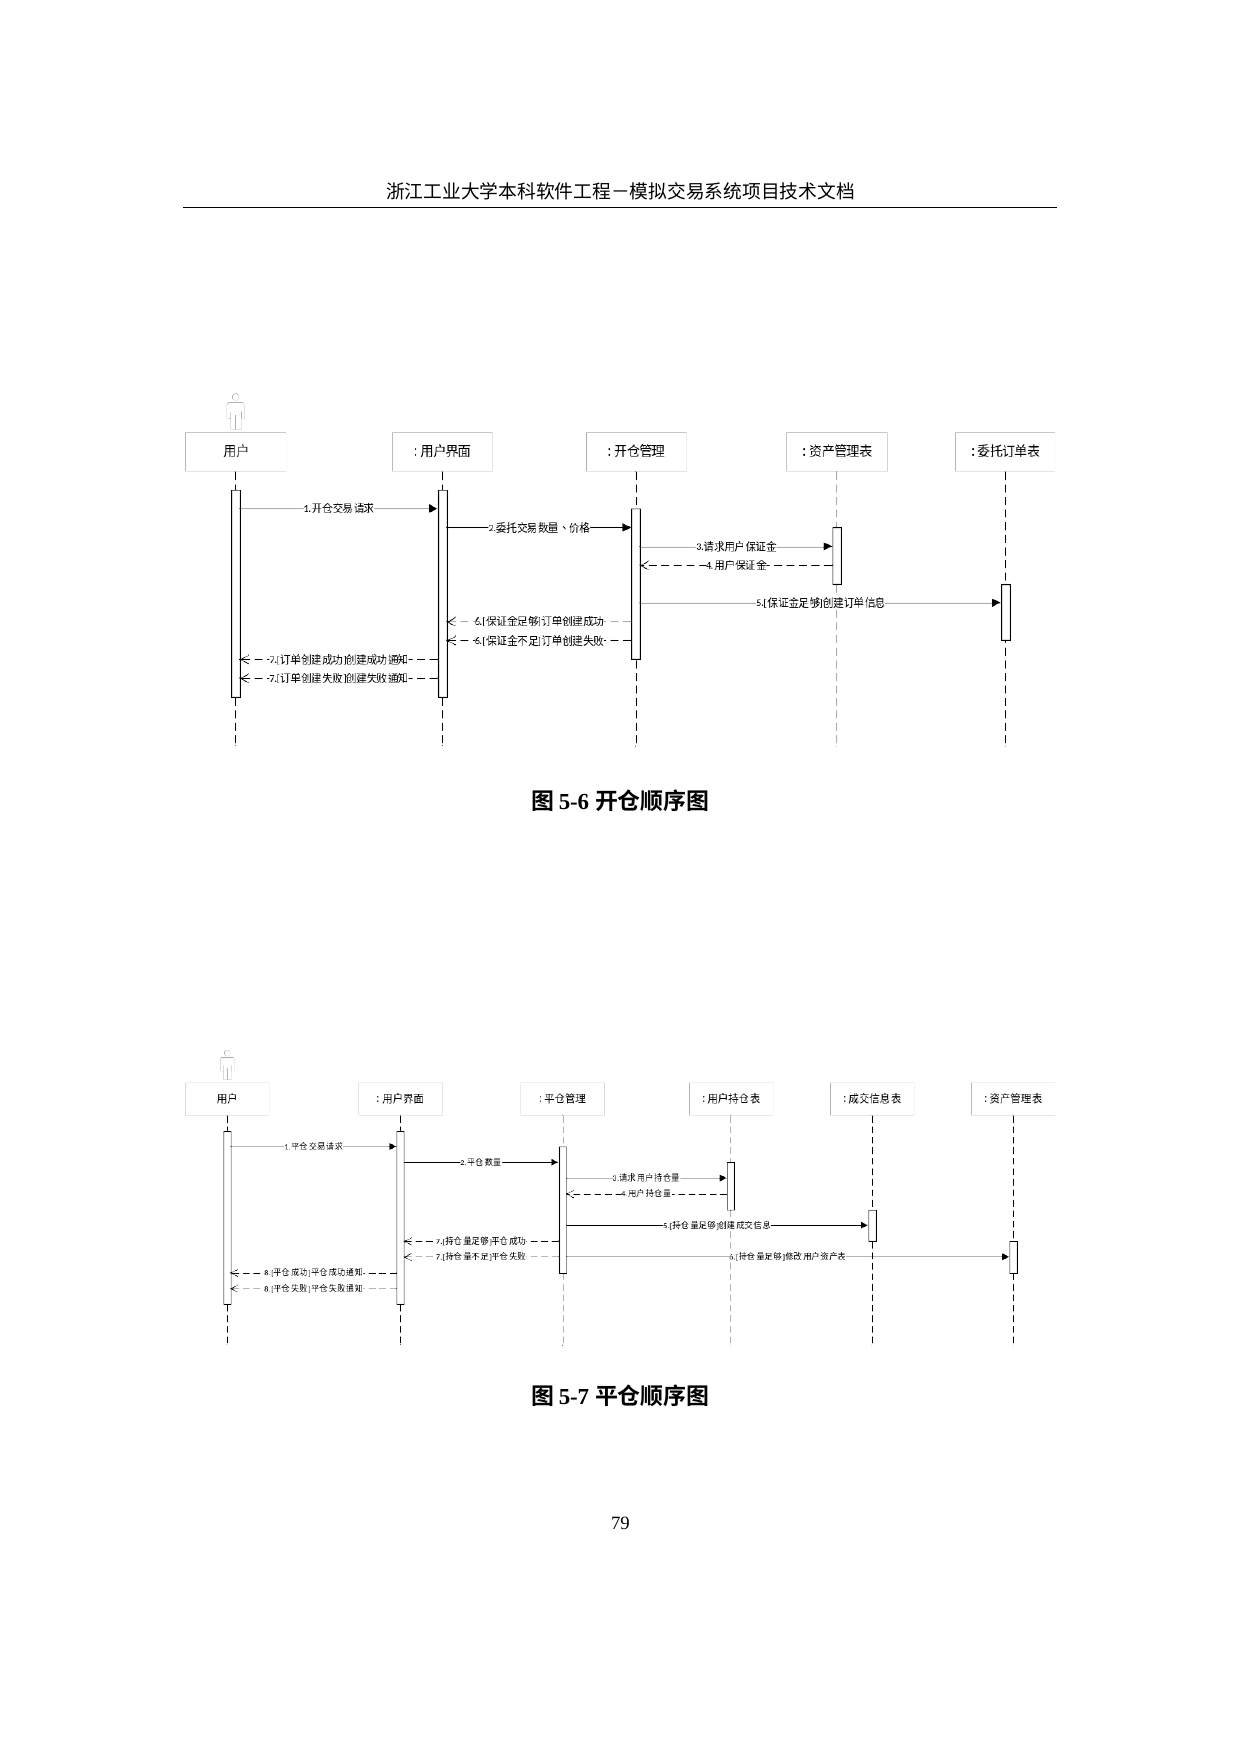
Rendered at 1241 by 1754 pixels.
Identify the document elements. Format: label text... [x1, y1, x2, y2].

text 图5-6 开仓顺序图 [183, 783, 1057, 816]
text 图5-7 平仓顺序图 [183, 1378, 1057, 1411]
